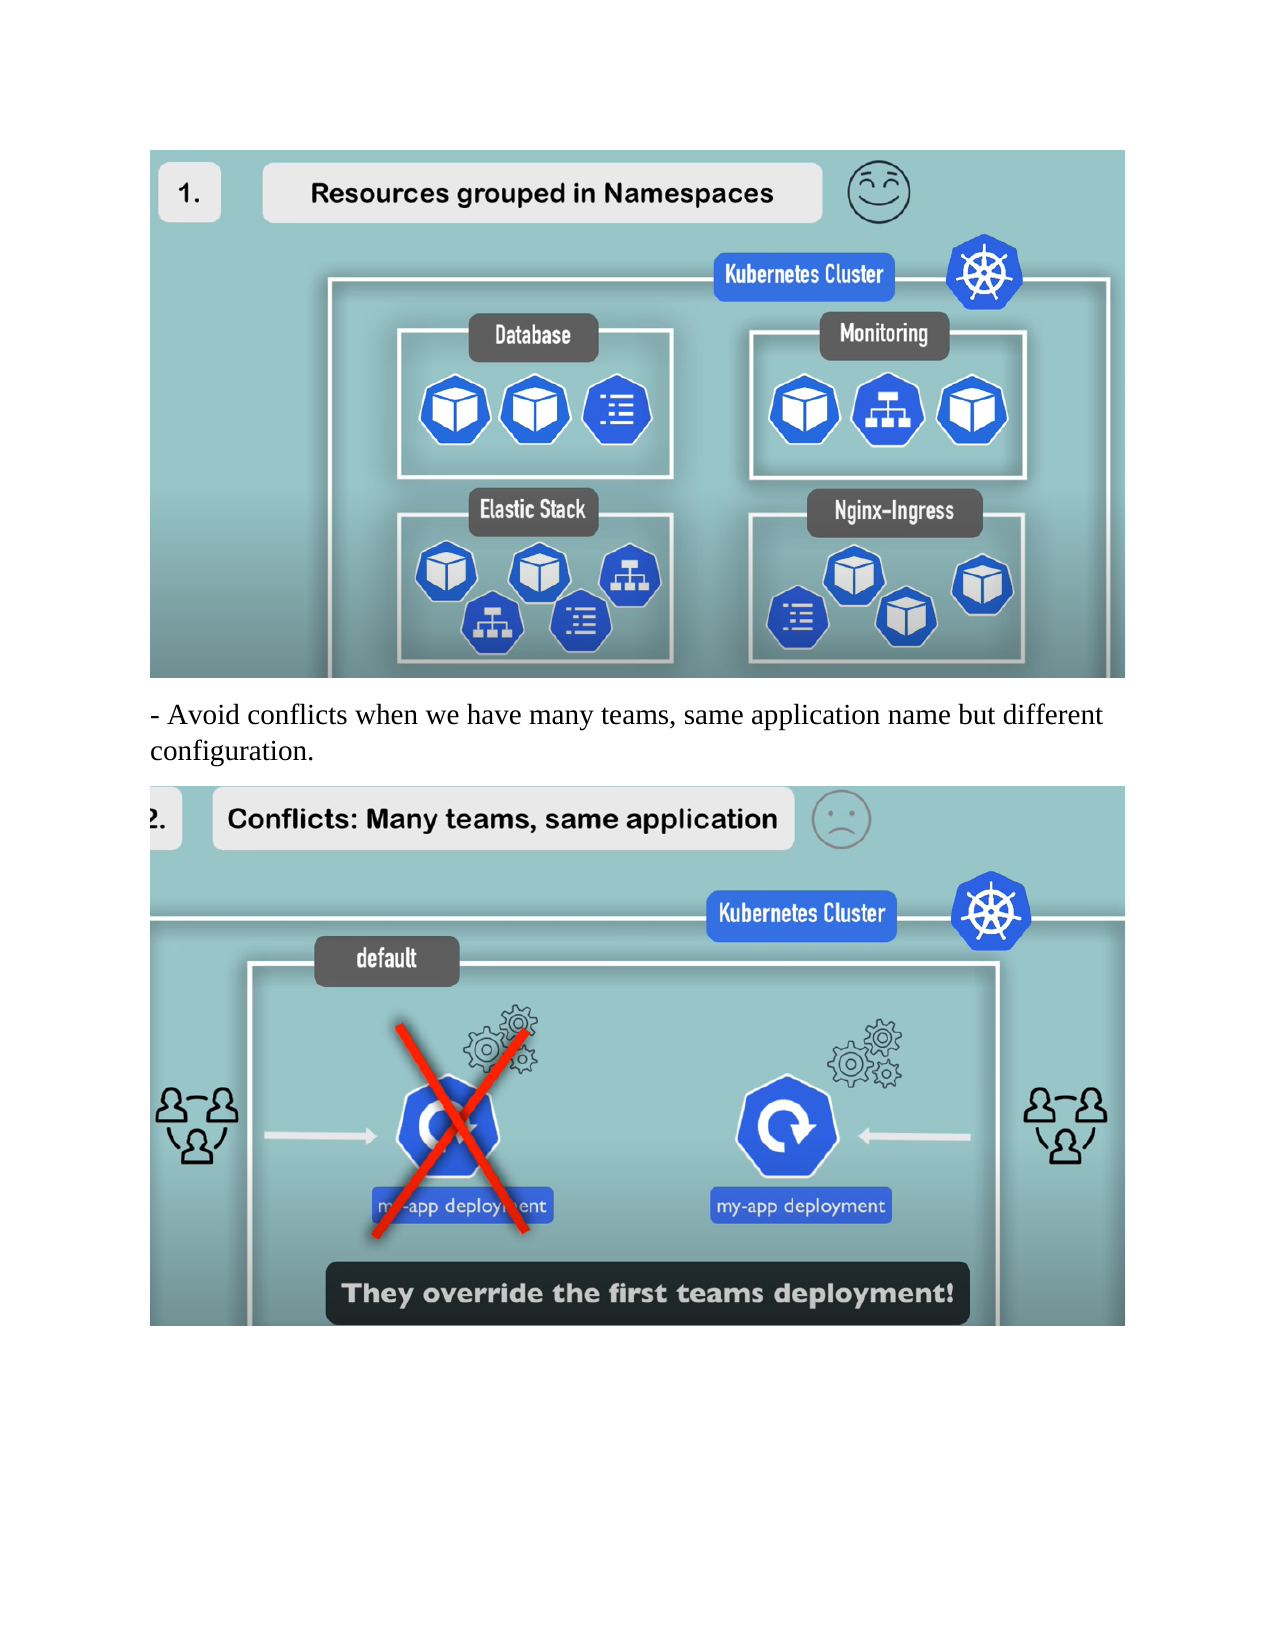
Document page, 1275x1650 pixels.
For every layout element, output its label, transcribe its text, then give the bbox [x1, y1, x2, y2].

picture [150, 150, 1125, 678]
text - Avoid conflicts when we have many teams, same application name but different configuration. [150, 697, 1125, 767]
picture [150, 786, 1125, 1326]
